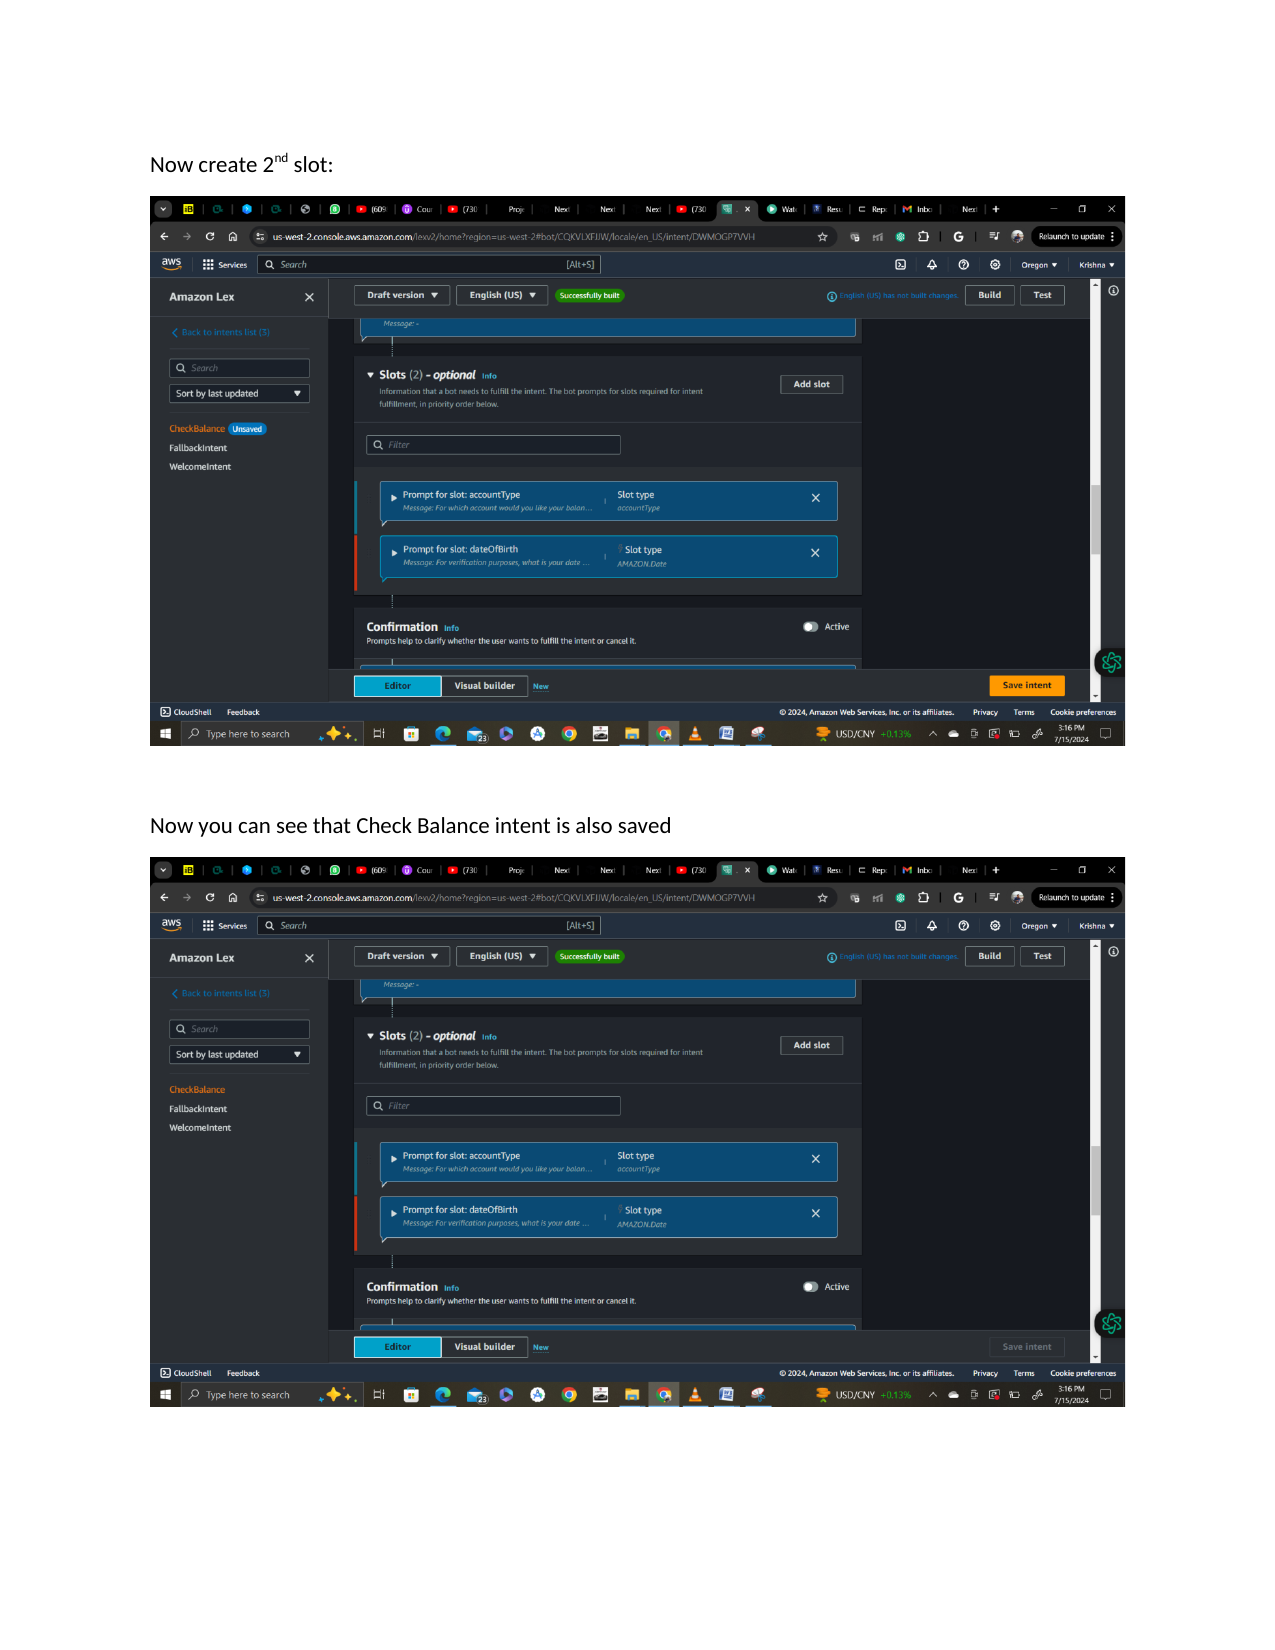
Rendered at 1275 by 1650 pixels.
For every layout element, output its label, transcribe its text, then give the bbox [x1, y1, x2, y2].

picture [150, 857, 1125, 1407]
picture [150, 196, 1125, 746]
text Now you can see that Check Balance intent is also saved [150, 811, 1125, 839]
text Now create 2nd slot: [150, 150, 1125, 178]
